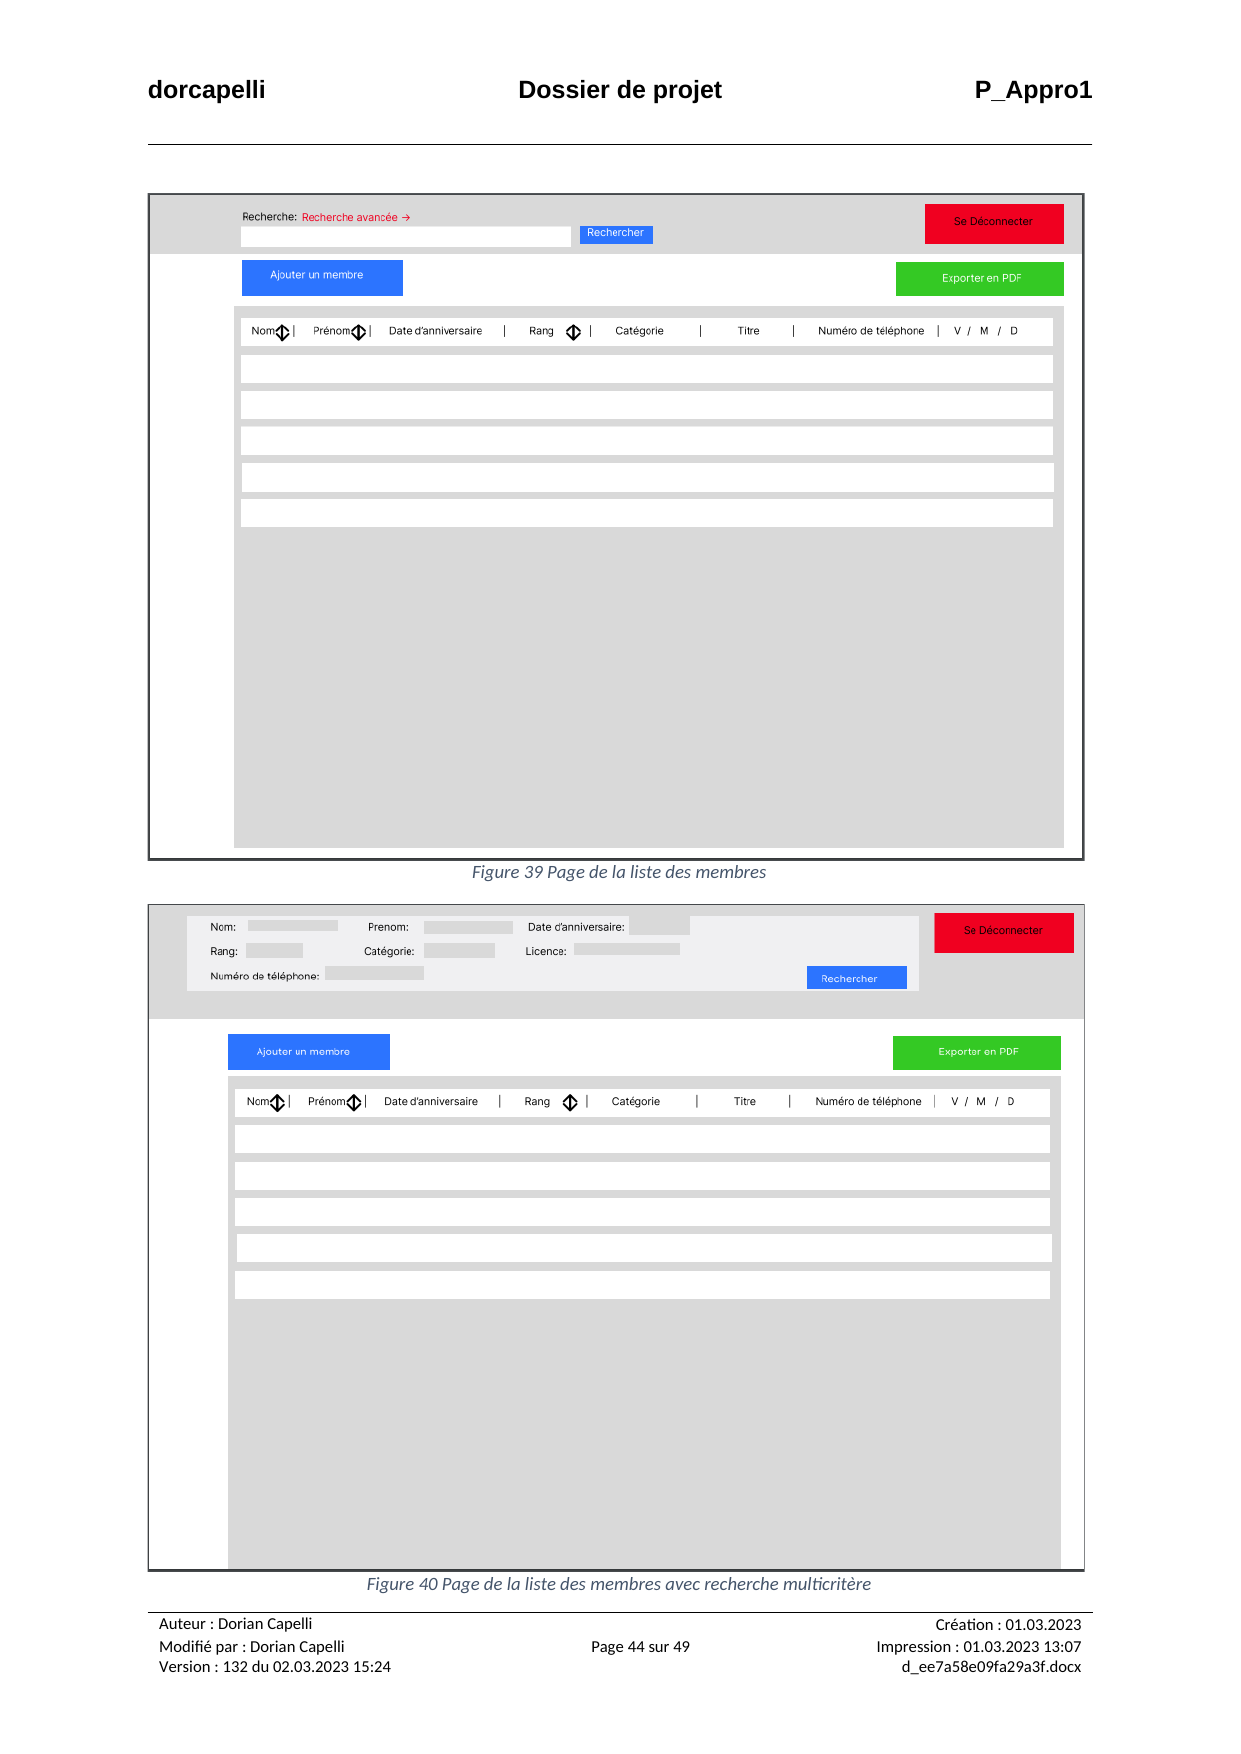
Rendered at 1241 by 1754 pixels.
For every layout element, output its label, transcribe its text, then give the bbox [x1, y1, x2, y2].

picture [147, 193, 1085, 861]
picture [147, 904, 1085, 1572]
